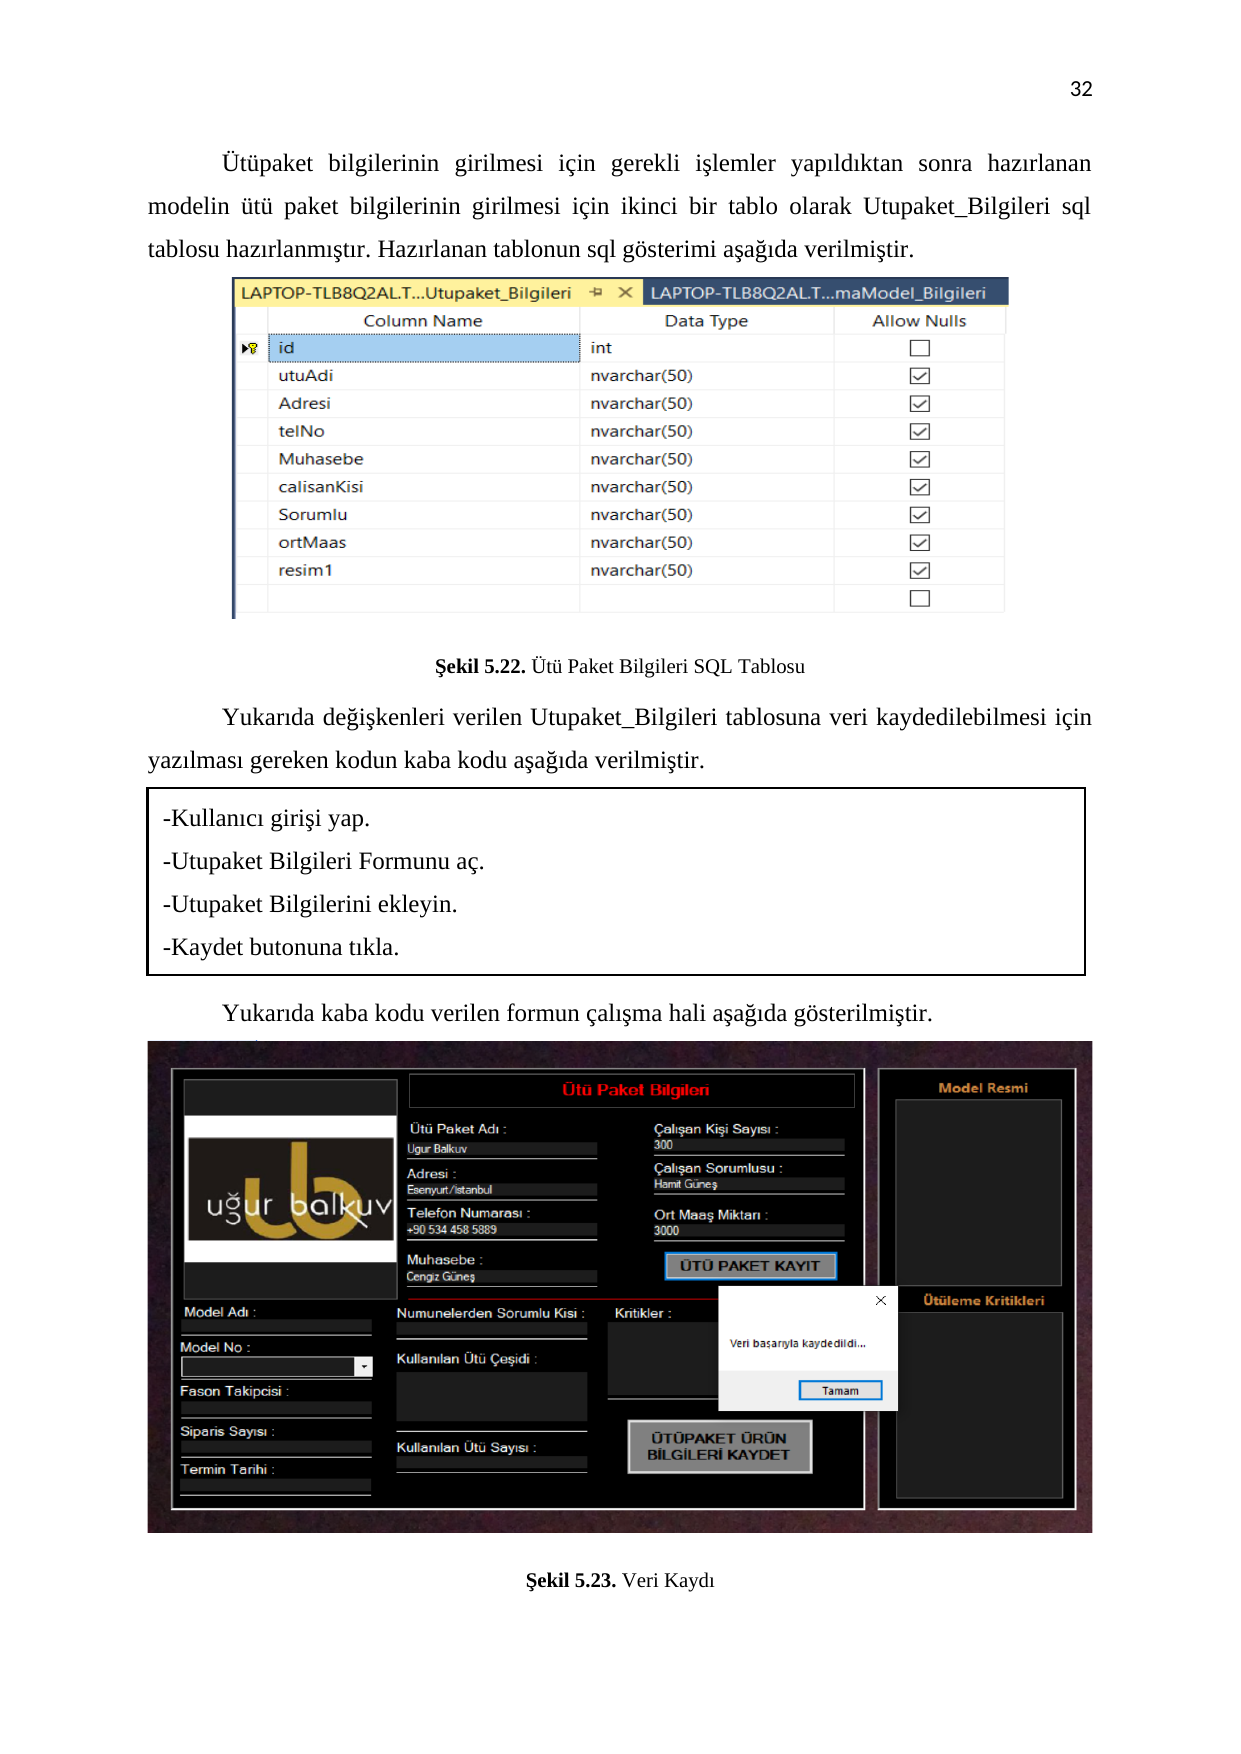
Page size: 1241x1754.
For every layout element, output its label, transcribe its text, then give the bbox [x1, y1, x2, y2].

text Şekil 5.23. Veri Kaydı [148, 1568, 1093, 1592]
list Ütüpaket bilgilerinin girilmesi için gerekli işlemler yapıldıktan sonra hazırlanan modelin ütü paket bilgilerinin girilmesi için ikinci bir tablo olarak Utupaket_Bilgileri sql tablosu hazırlanmıştır. Hazırlanan tablonun sql gösterimi aşağıda verilmiştir. [148, 148, 1093, 263]
list Yukarıda kaba kodu verilen formun çalışma hali aşağıda gösterilmiştir. [148, 998, 1093, 1026]
text Şekil 5.22. Ütü Paket Bilgileri SQL Tablosu [148, 654, 1093, 678]
list Yukarıda değişkenleri verilen Utupaket_Bilgileri tablosuna veri kaydedilebilmesi için yazılması gereken kodun kaba kodu aşağıda verilmiştir. [148, 702, 1093, 774]
picture [147, 1040, 1093, 1533]
picture [231, 277, 1009, 619]
